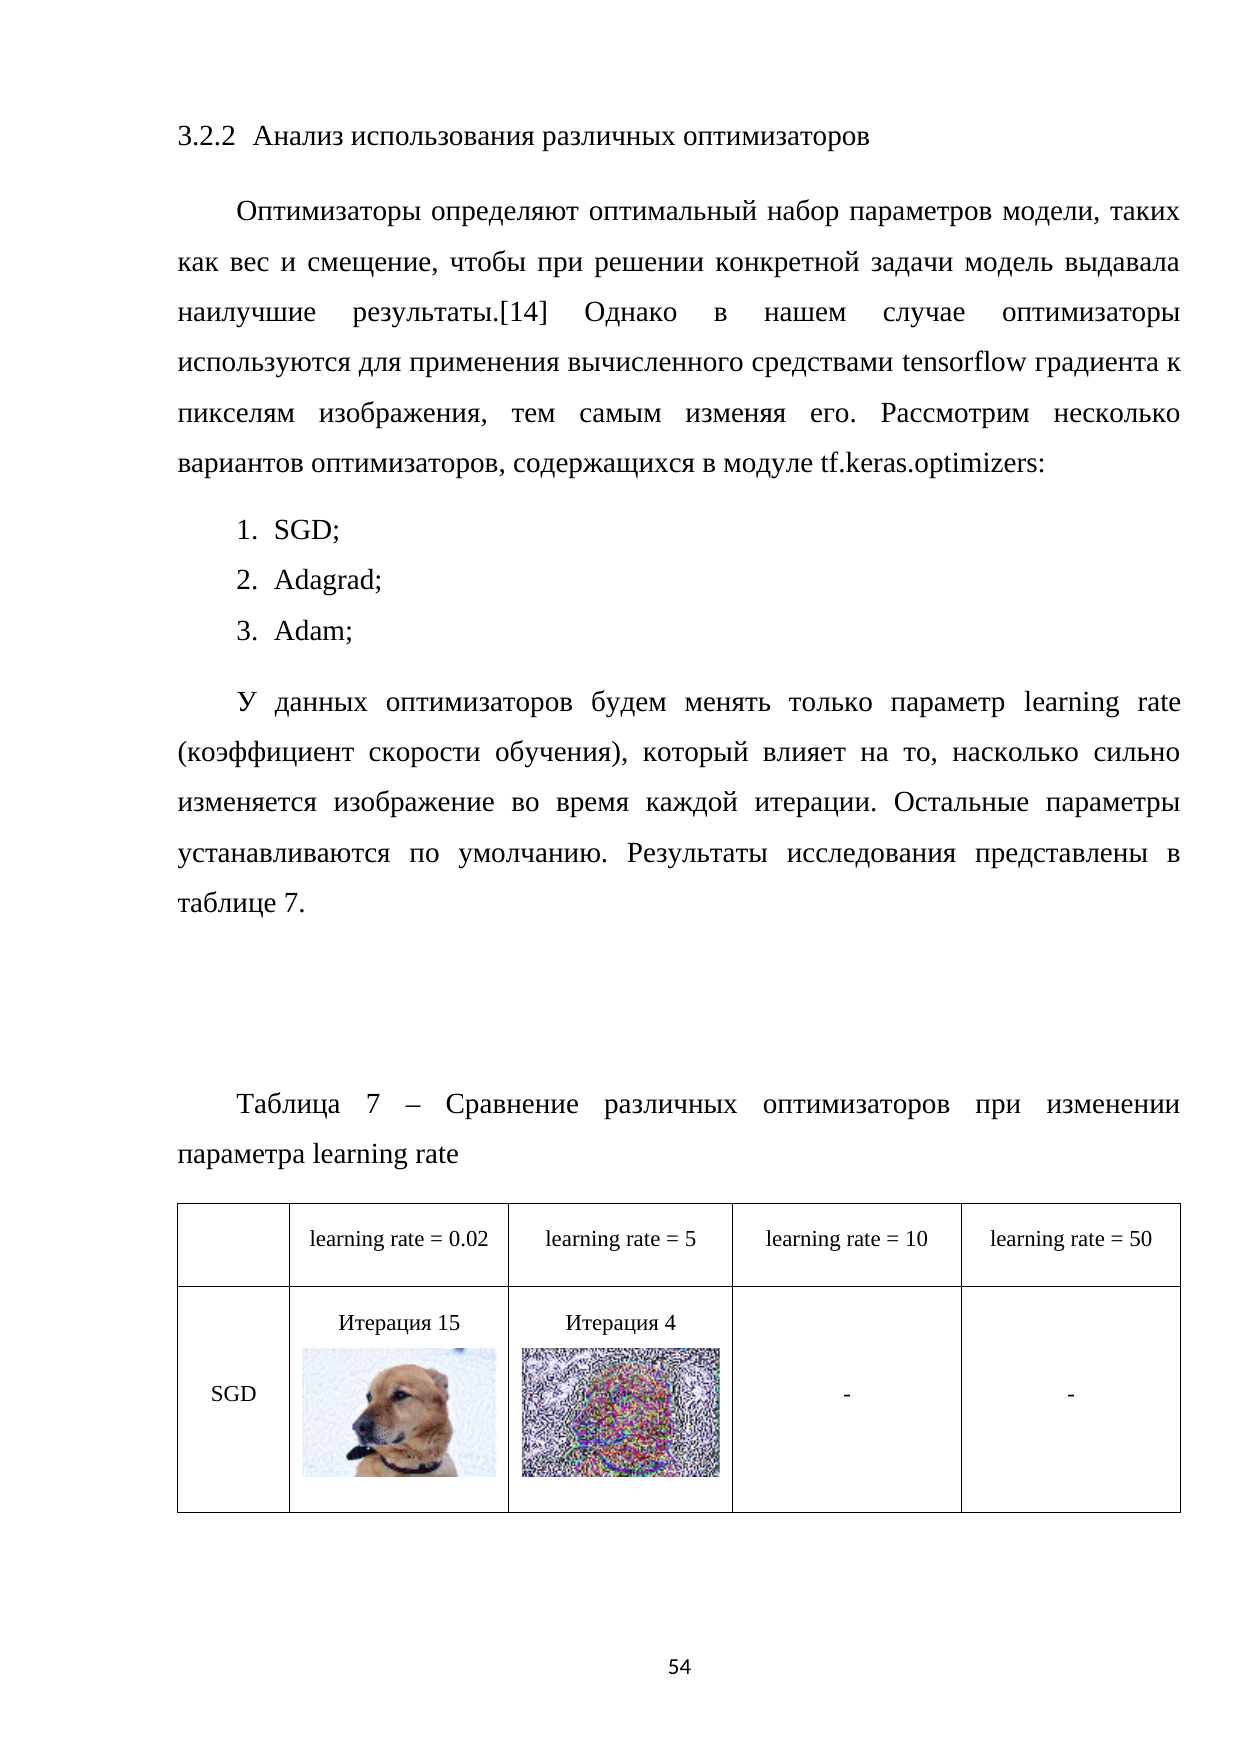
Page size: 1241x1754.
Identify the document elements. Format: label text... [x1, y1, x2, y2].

picture [301, 1348, 497, 1477]
table_cell - [733, 1287, 961, 1512]
list Adagrad; [236, 562, 1181, 596]
table_cell Итерация 4 [509, 1287, 732, 1512]
table_header learning rate = 0.02 [290, 1204, 508, 1286]
table_header learning rate = 5 [509, 1204, 732, 1286]
table_cell SGD [178, 1287, 289, 1512]
picture [521, 1348, 720, 1477]
subtitle Анализ использования различных оптимизаторов [177, 118, 1181, 152]
text У данных оптимизаторов будем менять только параметр learning rate (коэффициент скорости обучения), который влияет на то, насколько сильно изменяется изображение во время каждой итерации. Остальные параметры устанавливаются по умолчанию. Результаты исследования представлены в таблице 7. [177, 684, 1181, 918]
list Adam; [236, 613, 1181, 646]
table_header learning rate = 50 [962, 1204, 1180, 1286]
table_header [178, 1204, 289, 1286]
table_cell - [962, 1287, 1180, 1512]
text Таблица 7 – Сравнение различных оптимизаторов при изменении параметра learning rate [177, 1086, 1181, 1170]
text Оптимизаторы определяют оптимальный набор параметров модели, таких как вес и смещение, чтобы при решении конкретной задачи модель выдавала наилучшие результаты.[14] Однако в нашем случае оптимизаторы используются для применения вычисленного средствами tensorflow градиента к пикселям изображения, тем самым изменяя его. Рассмотрим несколько вариантов оптимизаторов, содержащихся в модуле tf.keras.optimizers: [177, 193, 1181, 478]
table_cell Итерация 15 [290, 1287, 508, 1512]
table_header learning rate = 10 [733, 1204, 961, 1286]
list SGD; [236, 512, 1181, 546]
